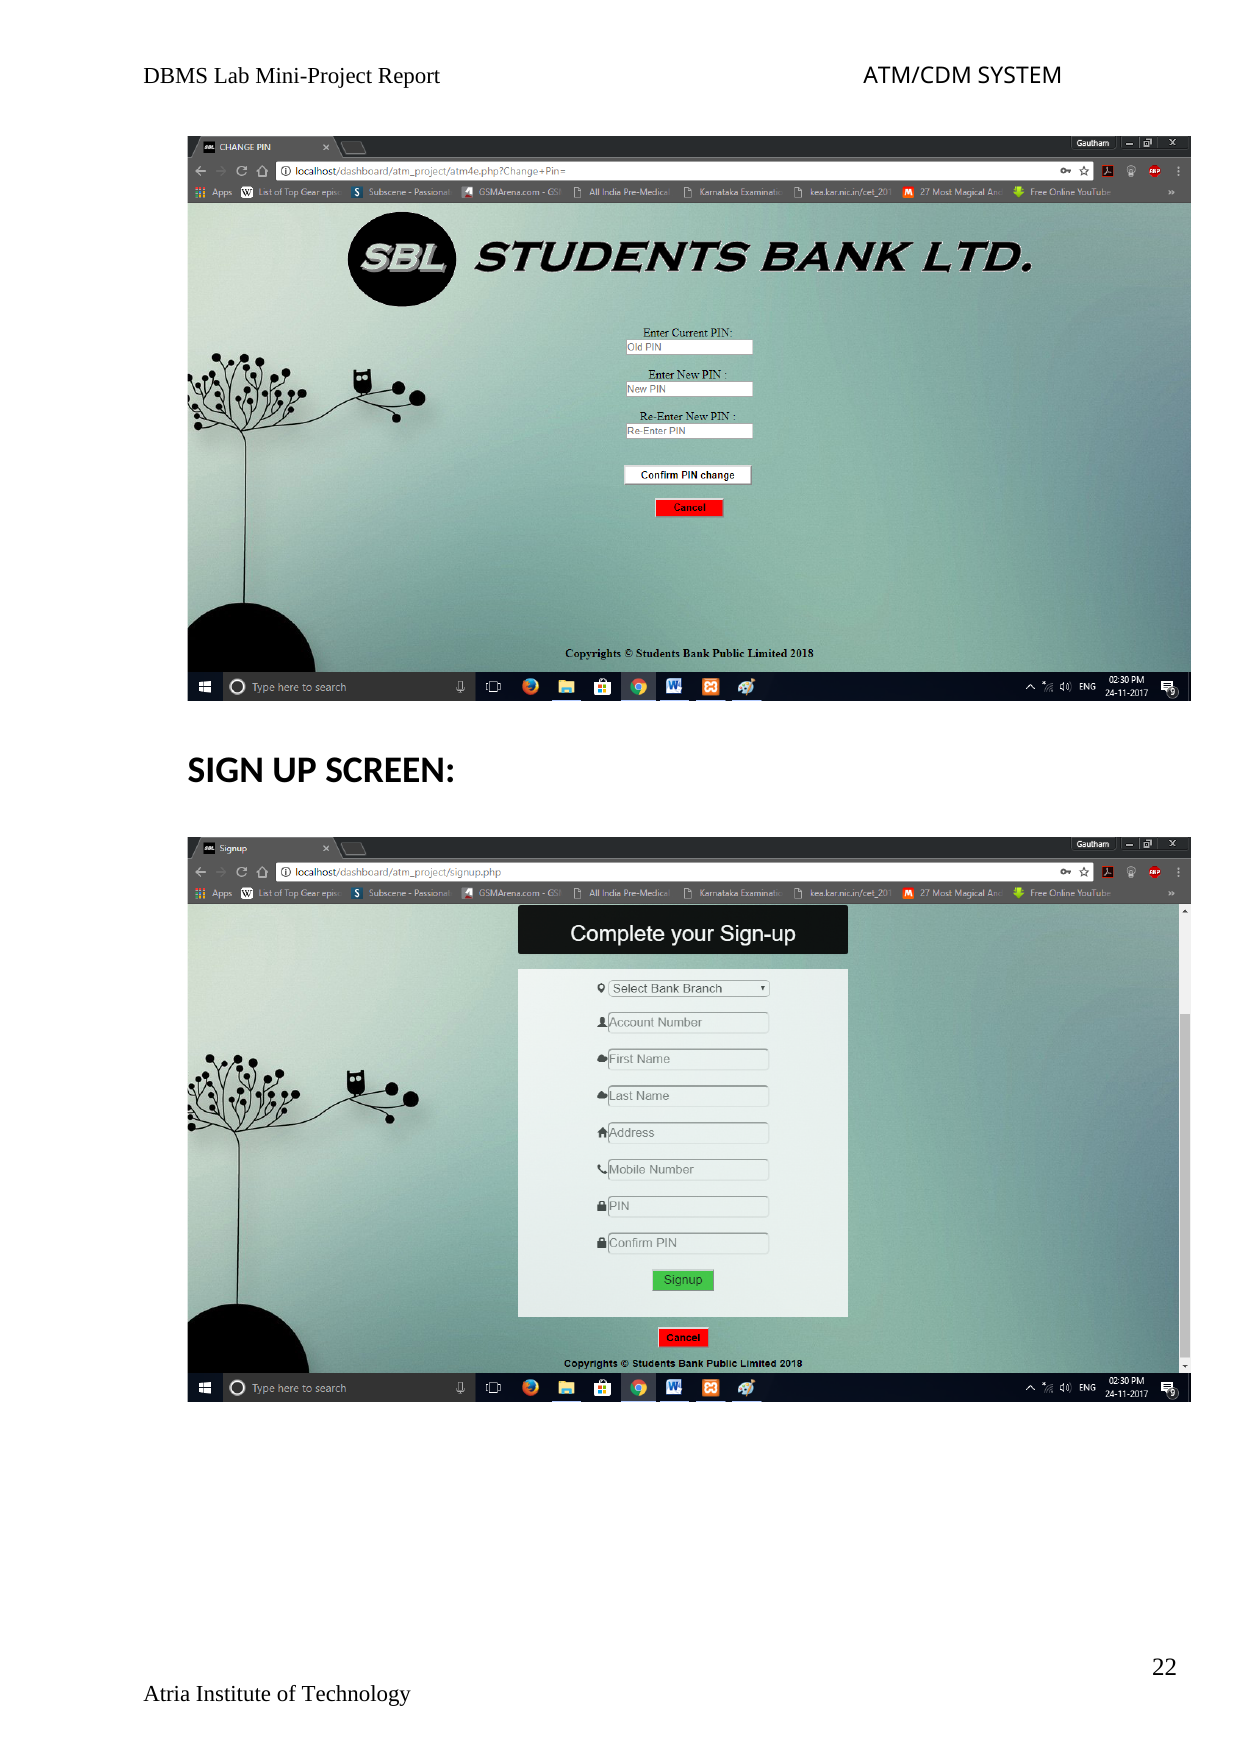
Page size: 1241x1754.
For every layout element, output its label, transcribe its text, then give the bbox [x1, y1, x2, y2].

picture [187, 837, 1191, 1402]
picture [187, 136, 1191, 701]
text SIGN UP SCREEN: [187, 746, 1191, 792]
